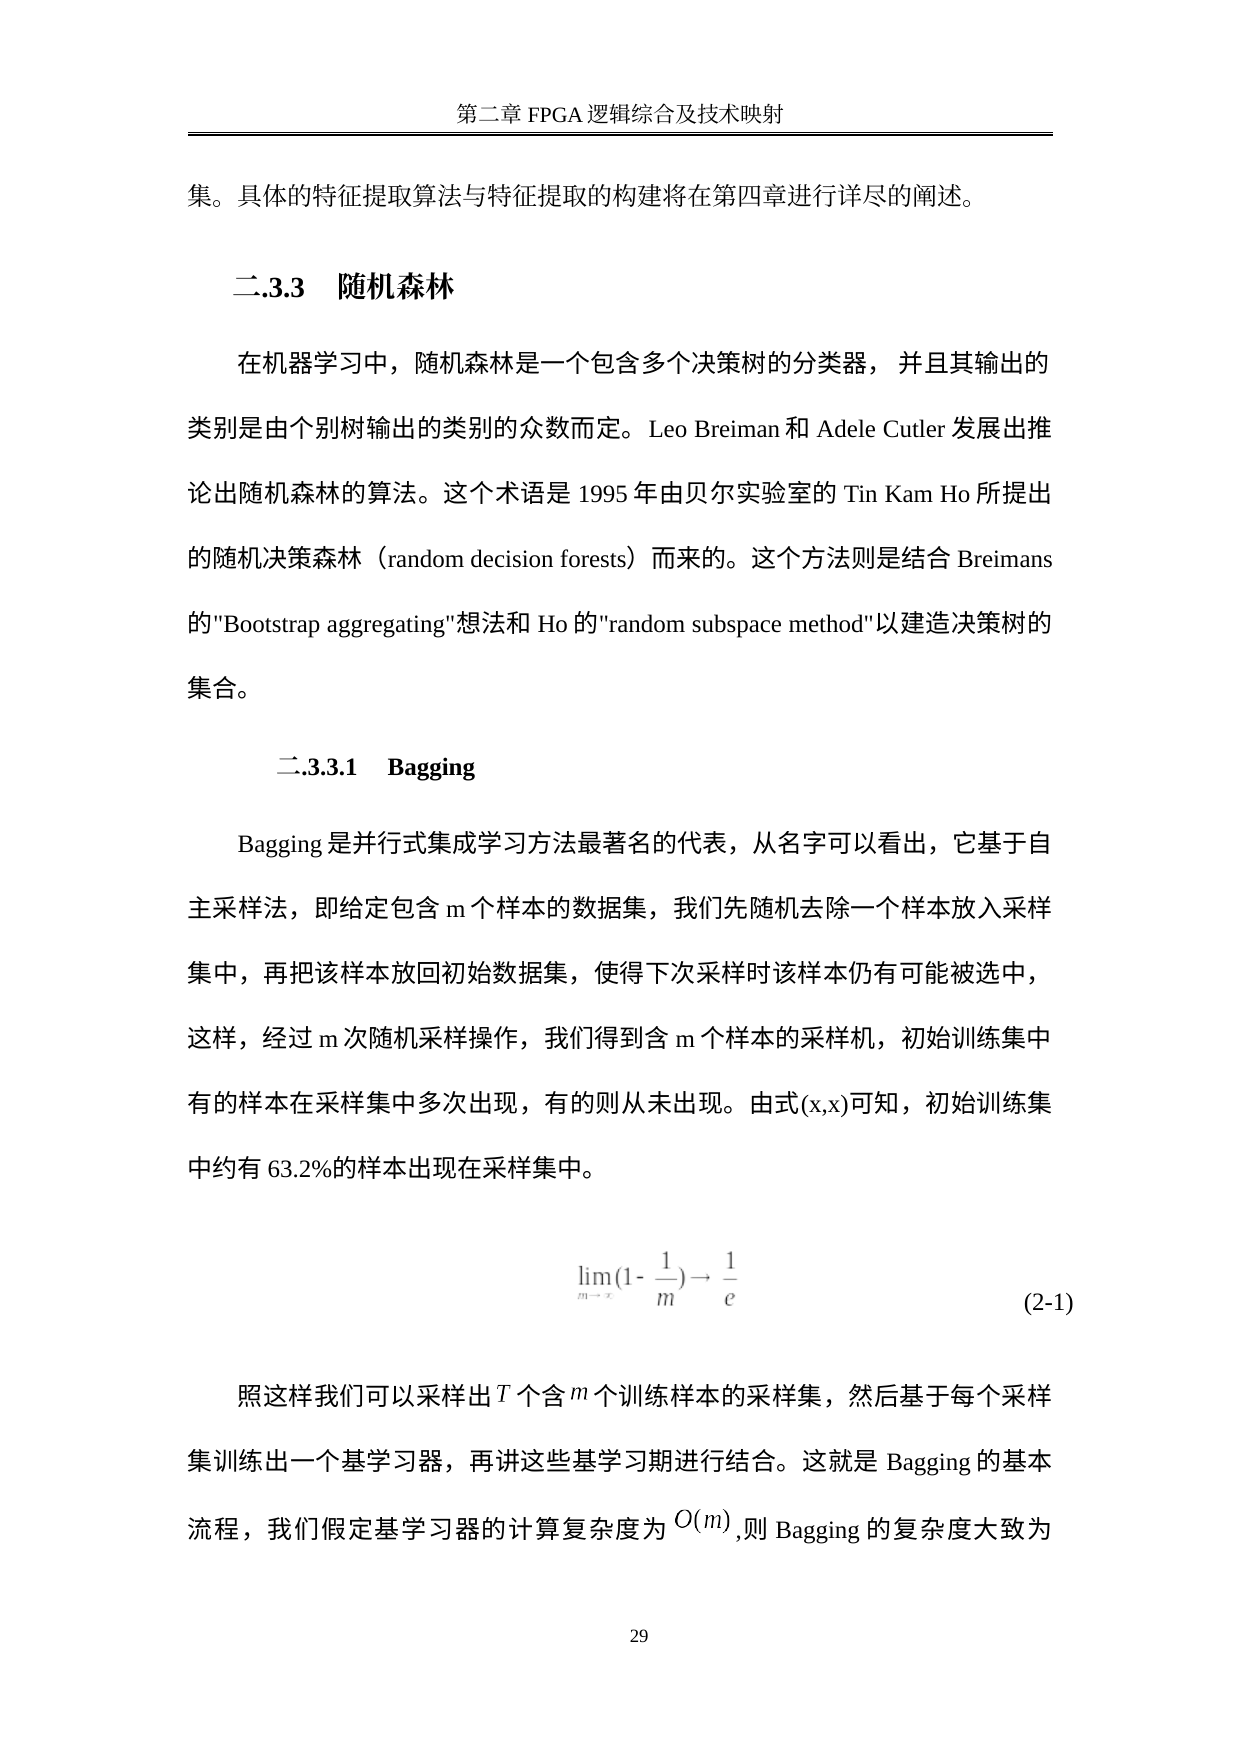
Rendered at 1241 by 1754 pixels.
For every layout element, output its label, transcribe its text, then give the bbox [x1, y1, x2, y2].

subtitle 随机森林 [232, 252, 1053, 317]
text 在机器学习中，随机森林是一个包含多个决策树的分类器， 并且其输出的类别是由个别树输出的类别的众数而定。Leo Breiman和Adele Cutler发展出推论出随机森林的算法。这个术语是1995年由贝尔实验室的Tin Kam Ho所提出的随机决策森林（random decision forests）而来的。这个方法则是结合Breimans的"Bootstrap aggregating"想法和Ho的"random subspace method"以建造决策树的集合。 [187, 329, 1053, 719]
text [187, 1362, 1053, 1557]
subtitle Bagging [276, 732, 1053, 797]
text Bagging是并行式集成学习方法最著名的代表，从名字可以看出，它基于自主采样法，即给定包含m个样本的数据集，我们先随机去除一个样本放入采样集中，再把该样本放回初始数据集，使得下次采样时该样本仍有可能被选中，这样，经过m次随机采样操作，我们得到含m个样本的采样机，初始训练集中有的样本在采样集中多次出现，有的则从未出现。由式(x,x)可知，初始训练集中约有63.2%的样本出现在采样集中。 [187, 809, 1053, 1199]
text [187, 162, 1053, 227]
text (2-1) [187, 1232, 1053, 1329]
